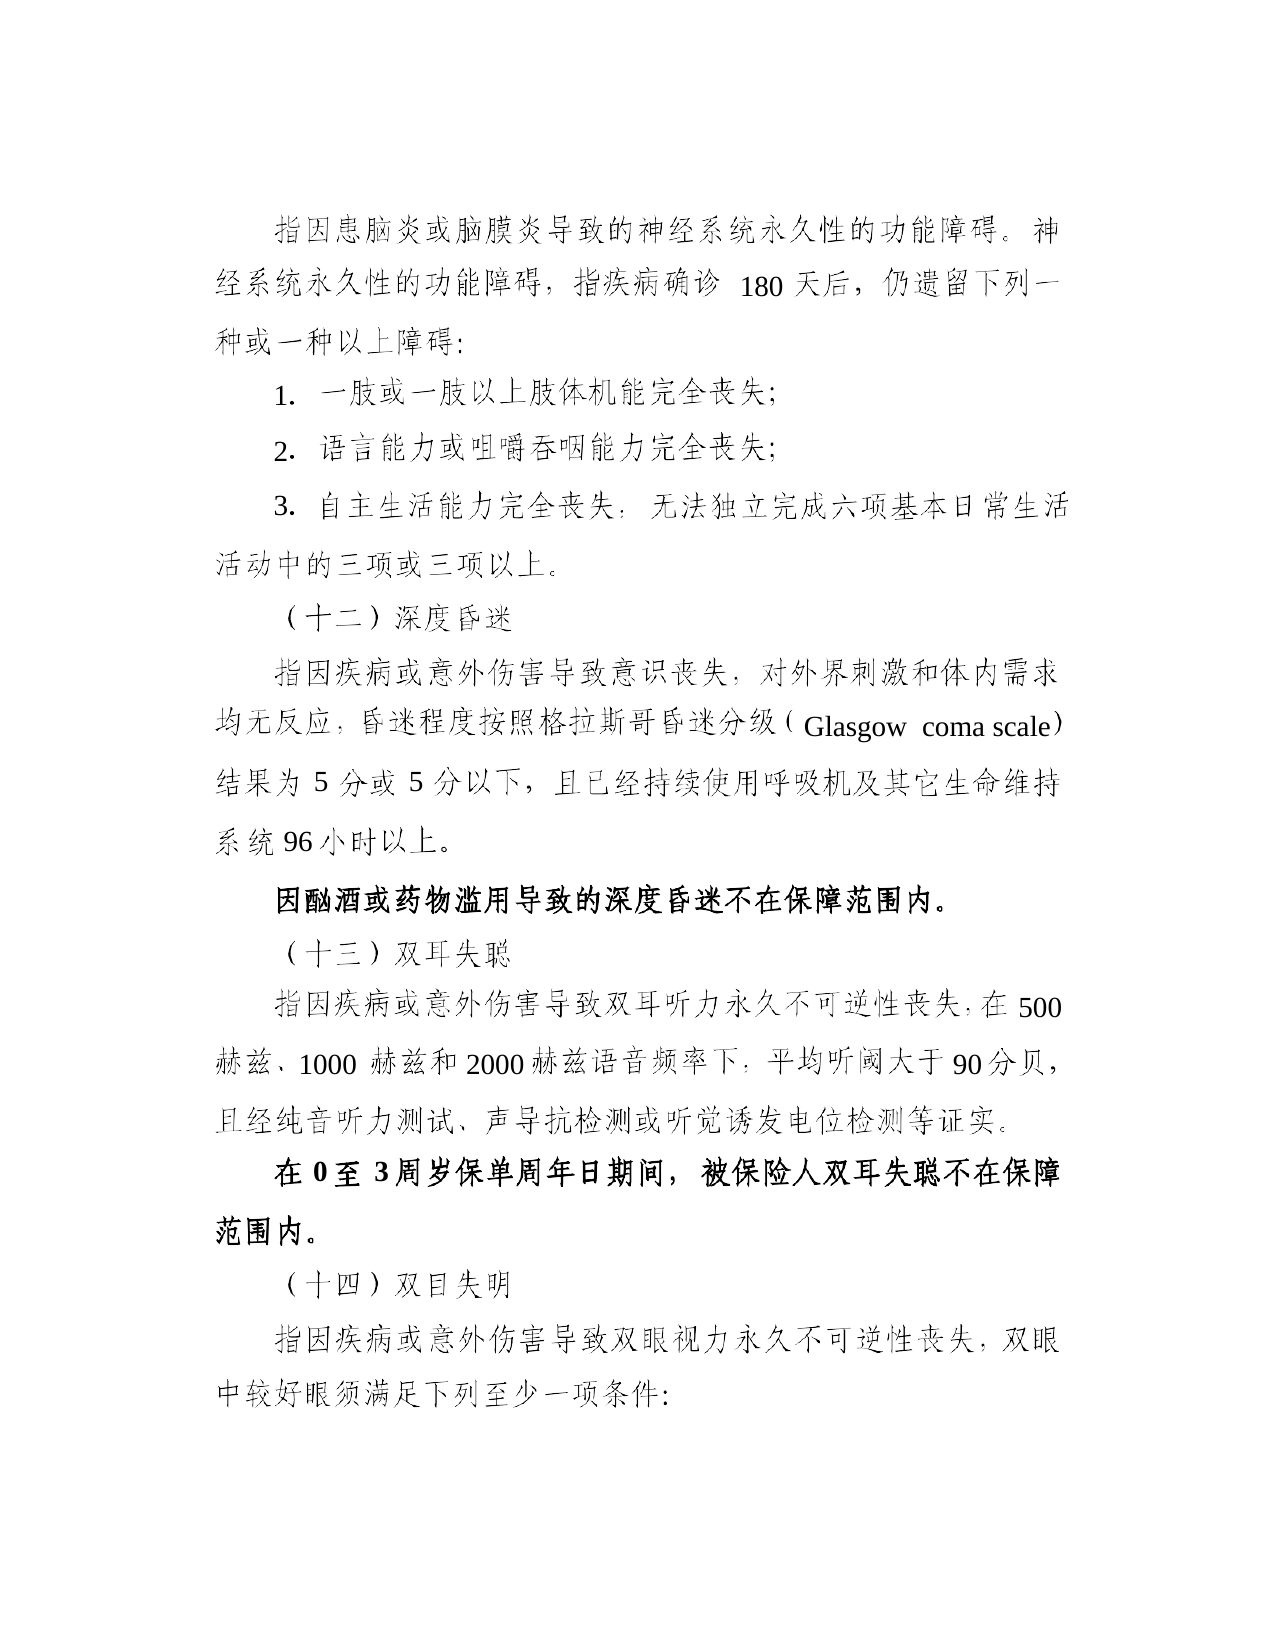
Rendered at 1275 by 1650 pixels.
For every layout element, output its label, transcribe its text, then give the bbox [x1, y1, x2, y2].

picture [334, 1161, 360, 1187]
picture [882, 267, 1059, 297]
picture [573, 267, 720, 297]
picture [274, 657, 738, 687]
picture [1034, 1326, 1059, 1353]
picture [554, 767, 1060, 797]
picture [274, 1157, 302, 1187]
picture [1002, 1327, 1029, 1352]
picture [394, 1269, 509, 1299]
picture [1033, 215, 1058, 244]
picture [319, 827, 345, 856]
picture [215, 1105, 465, 1135]
picture [305, 603, 331, 632]
picture [274, 214, 1008, 244]
picture [984, 491, 1068, 520]
picture [701, 1156, 1060, 1187]
picture [352, 827, 376, 856]
picture [336, 942, 360, 965]
picture [215, 267, 551, 297]
picture [322, 491, 338, 520]
picture [363, 706, 793, 736]
picture [339, 768, 394, 797]
picture [348, 490, 623, 520]
picture [485, 1105, 1005, 1135]
picture [319, 432, 774, 462]
picture [216, 1046, 283, 1075]
text 1 [273, 343, 1096, 411]
picture [216, 1215, 314, 1246]
picture [218, 1378, 667, 1408]
picture [248, 827, 273, 856]
picture [651, 491, 971, 520]
picture [305, 939, 331, 968]
picture [335, 609, 361, 626]
picture [338, 1272, 359, 1296]
picture [395, 603, 512, 632]
picture [215, 327, 462, 356]
picture [274, 988, 970, 1018]
text 96 [216, 824, 1096, 862]
picture [371, 1046, 456, 1075]
picture [216, 549, 555, 579]
picture [394, 938, 510, 968]
picture [395, 1156, 675, 1187]
picture [274, 1324, 985, 1354]
picture [216, 827, 238, 856]
picture [305, 1270, 330, 1299]
picture [767, 1045, 943, 1075]
picture [760, 657, 1058, 687]
picture [215, 707, 342, 736]
picture [980, 989, 1007, 1018]
picture [321, 376, 774, 406]
picture [532, 1045, 748, 1075]
picture [277, 884, 943, 914]
picture [215, 767, 298, 797]
